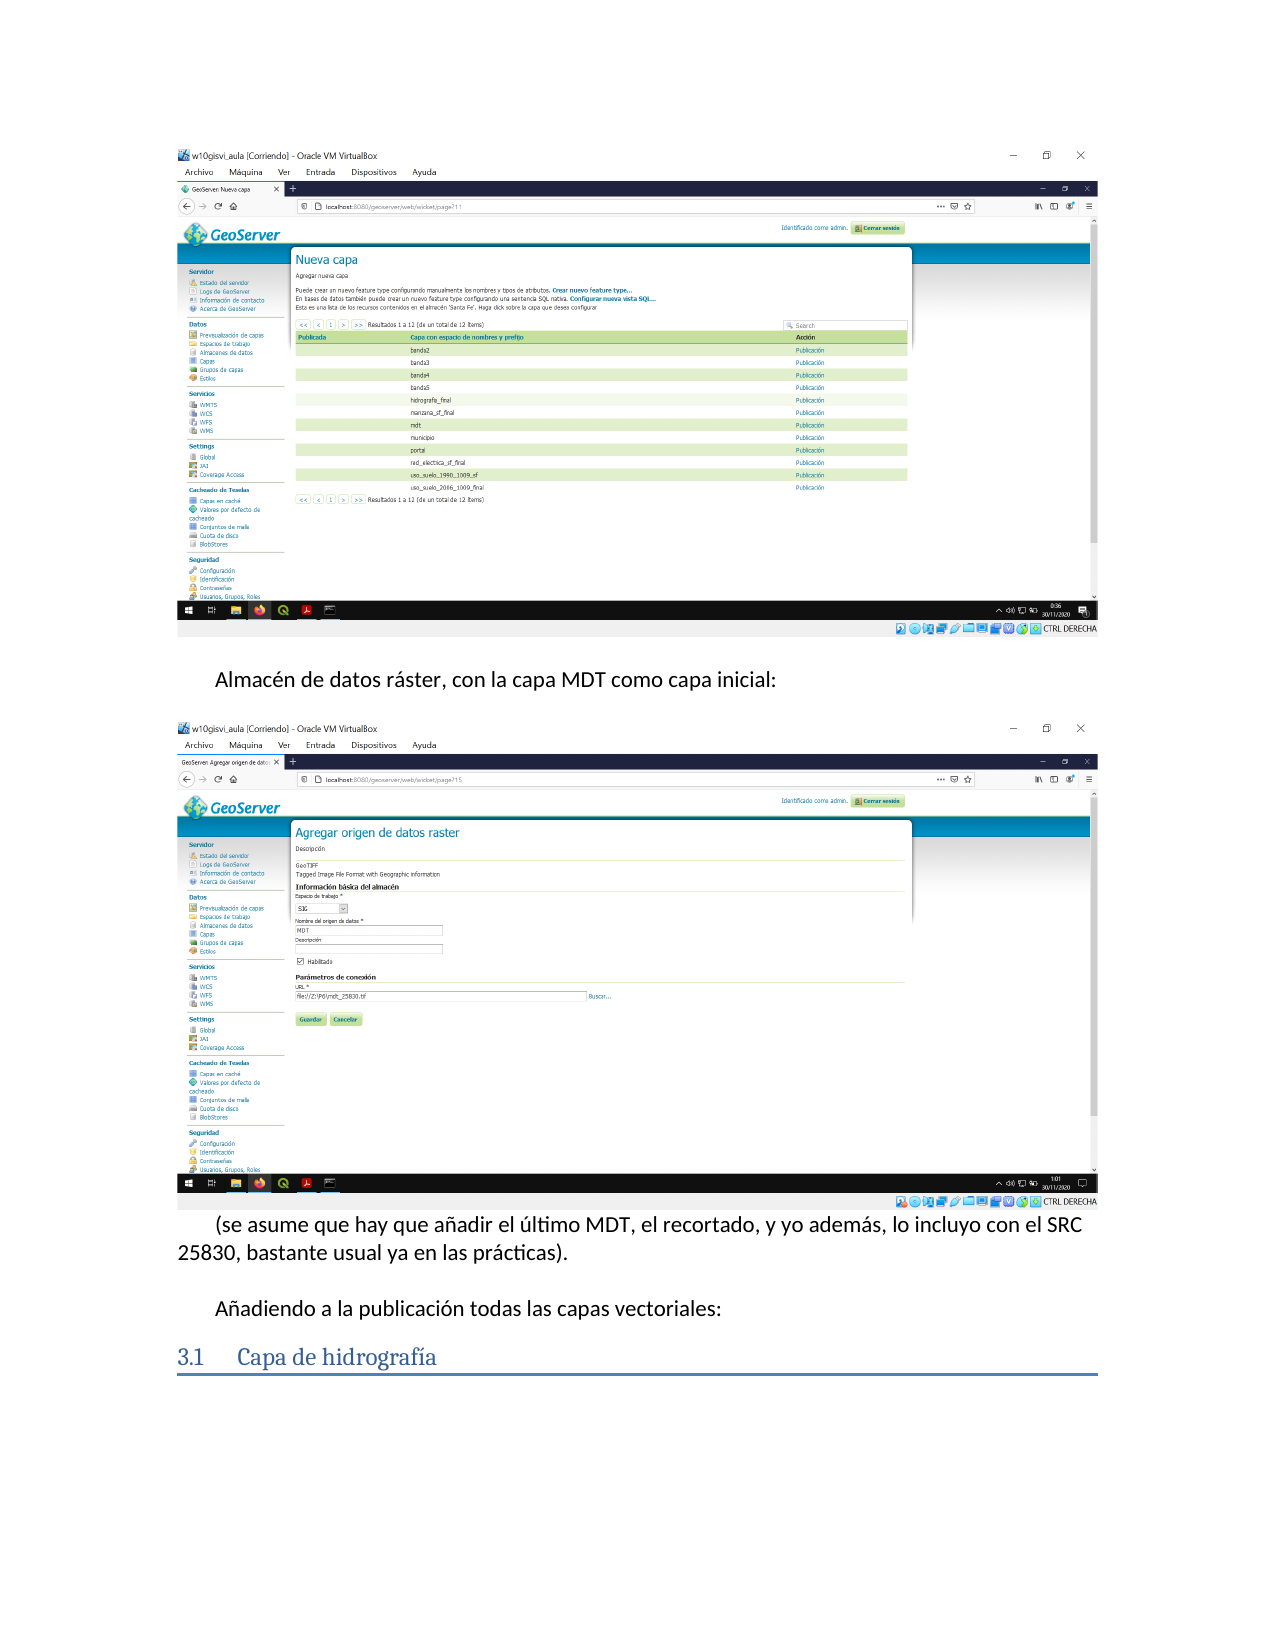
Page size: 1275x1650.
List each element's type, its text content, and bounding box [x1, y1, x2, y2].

picture [177, 147, 1098, 637]
picture [177, 720, 1098, 1210]
text (se asume que hay que añadir el último MDT, el recortado, y yo además, lo incluyo con el SRC 25830, bastante usual ya en las prácticas). [177, 1210, 1098, 1266]
text Almacén de datos ráster, con la capa MDT como capa inicial: [177, 665, 1098, 693]
text Añadiendo a la publicación todas las capas vectoriales: [177, 1294, 1098, 1322]
subtitle Capa de hidrografía [177, 1343, 1098, 1373]
